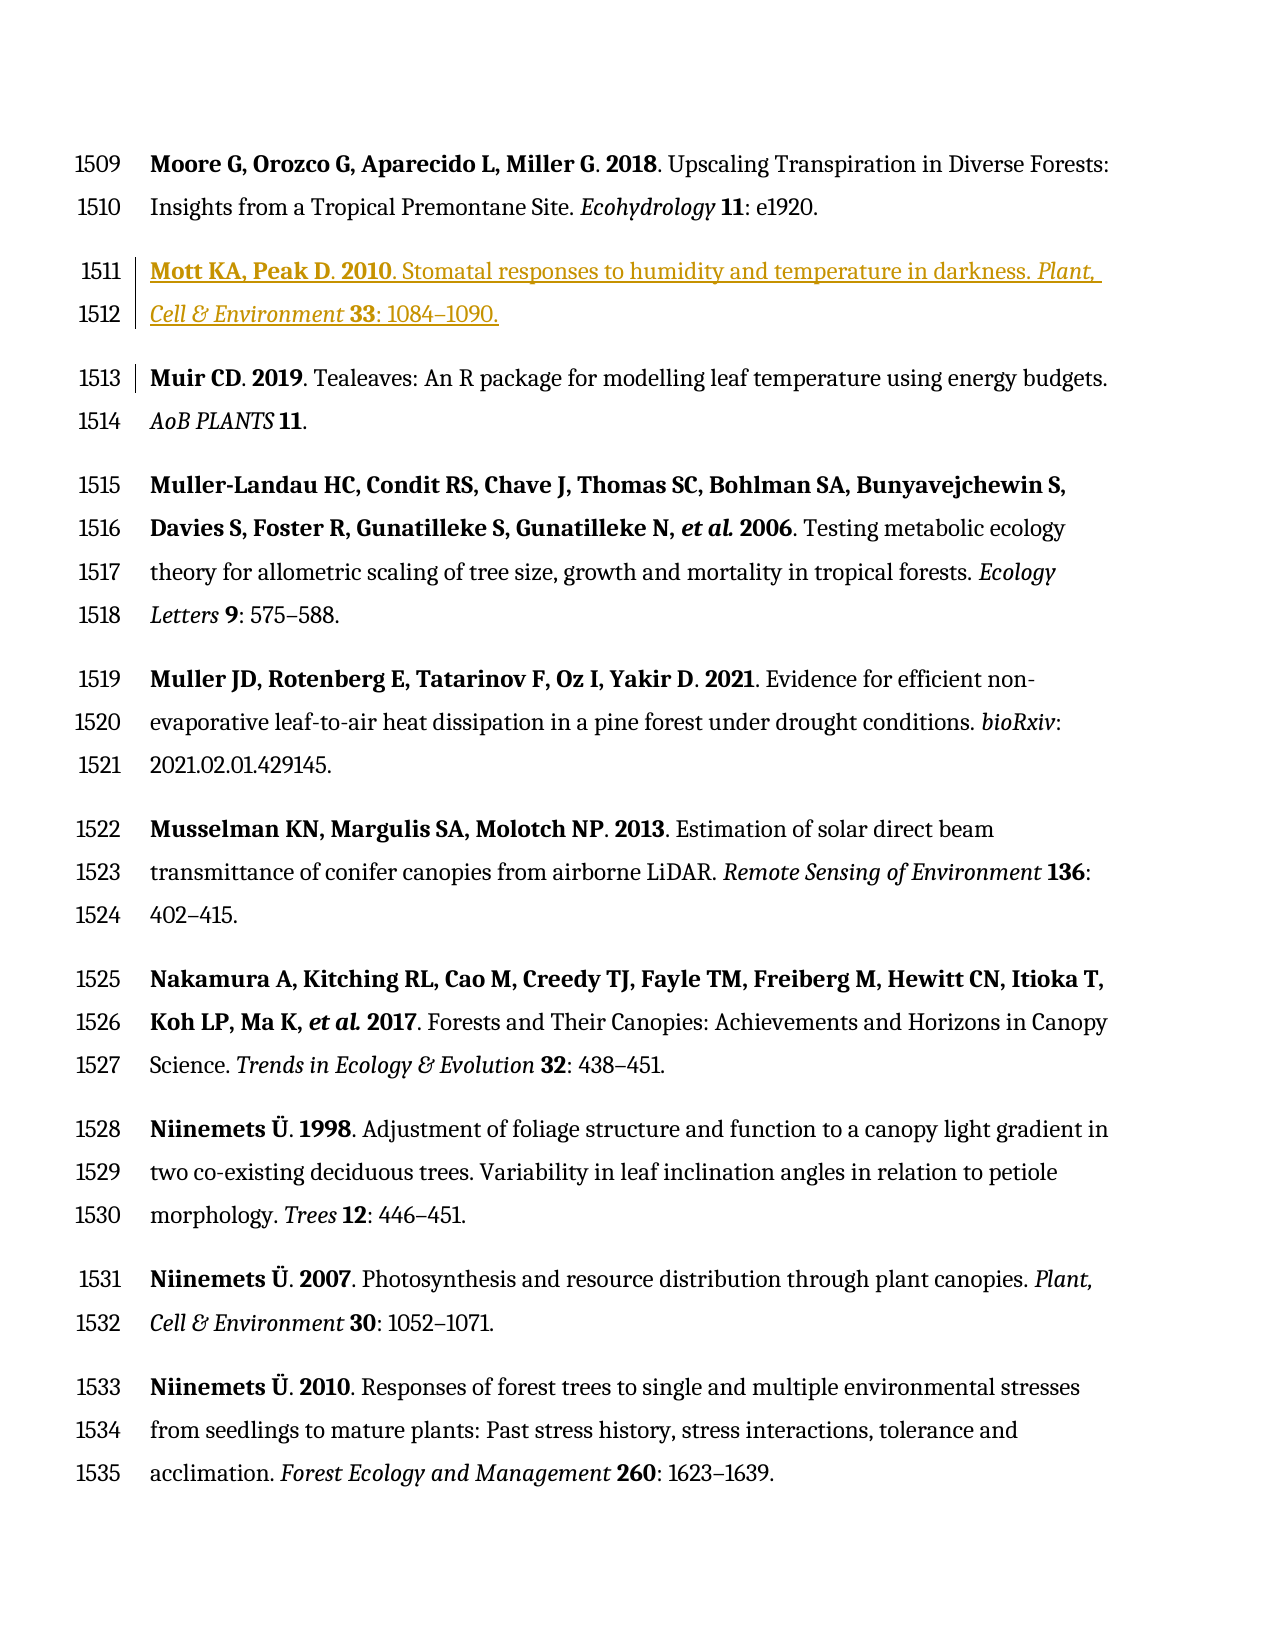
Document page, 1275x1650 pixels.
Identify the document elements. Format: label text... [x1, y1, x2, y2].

text Niinemets Ü. 2010. Responses of forest trees to single and multiple environmental stresses from seedlings to mature plants: Past stress history, stress interactions, tolerance and acclimation. Forest Ecology and Management 260: 1623–1639. [150, 1372, 1125, 1487]
text Nakamura A, Kitching RL, Cao M, Creedy TJ, Fayle TM, Freiberg M, Hewitt CN, Itioka T, Koh LP, Ma K, et al. 2017. Forests and Their Canopies: Achievements and Horizons in Canopy Science. Trends in Ecology & Evolution 32: 438–451. [150, 965, 1125, 1080]
text Muir CD. 2019. Tealeaves: An R package for modelling leaf temperature using energy budgets. AoB PLANTS 11. [150, 364, 1125, 436]
text Niinemets Ü. 1998. Adjustment of foliage structure and function to a canopy light gradient in two co-existing deciduous trees. Variability in leaf inclination angles in relation to petiole morphology. Trees 12: 446–451. [150, 1115, 1125, 1230]
text Muller JD, Rotenberg E, Tatarinov F, Oz I, Yakir D. 2021. Evidence for efficient non-evaporative leaf-to-air heat dissipation in a pine forest under drought conditions. bioRxiv: 2021.02.01.429145. [150, 664, 1125, 779]
text Niinemets Ü. 2007. Photosynthesis and resource distribution through plant canopies. Plant, Cell & Environment 30: 1052–1071. [150, 1265, 1125, 1337]
text Moore G, Orozco G, Aparecido L, Miller G. 2018. Upscaling Transpiration in Diverse Forests: Insights from a Tropical Premontane Site. Ecohydrology 11: e1920. [150, 150, 1125, 222]
text Muller-Landau HC, Condit RS, Chave J, Thomas SC, Bohlman SA, Bunyavejchewin S, Davies S, Foster R, Gunatilleke S, Gunatilleke N, et al. 2006. Testing metabolic ecology theory for allometric scaling of tree size, growth and mortality in tropical forests. Ecology Letters 9: 575–588. [150, 471, 1125, 629]
text Musselman KN, Margulis SA, Molotch NP. 2013. Estimation of solar direct beam transmittance of conifer canopies from airborne LiDAR. Remote Sensing of Environment 136: 402–415. [150, 815, 1125, 930]
